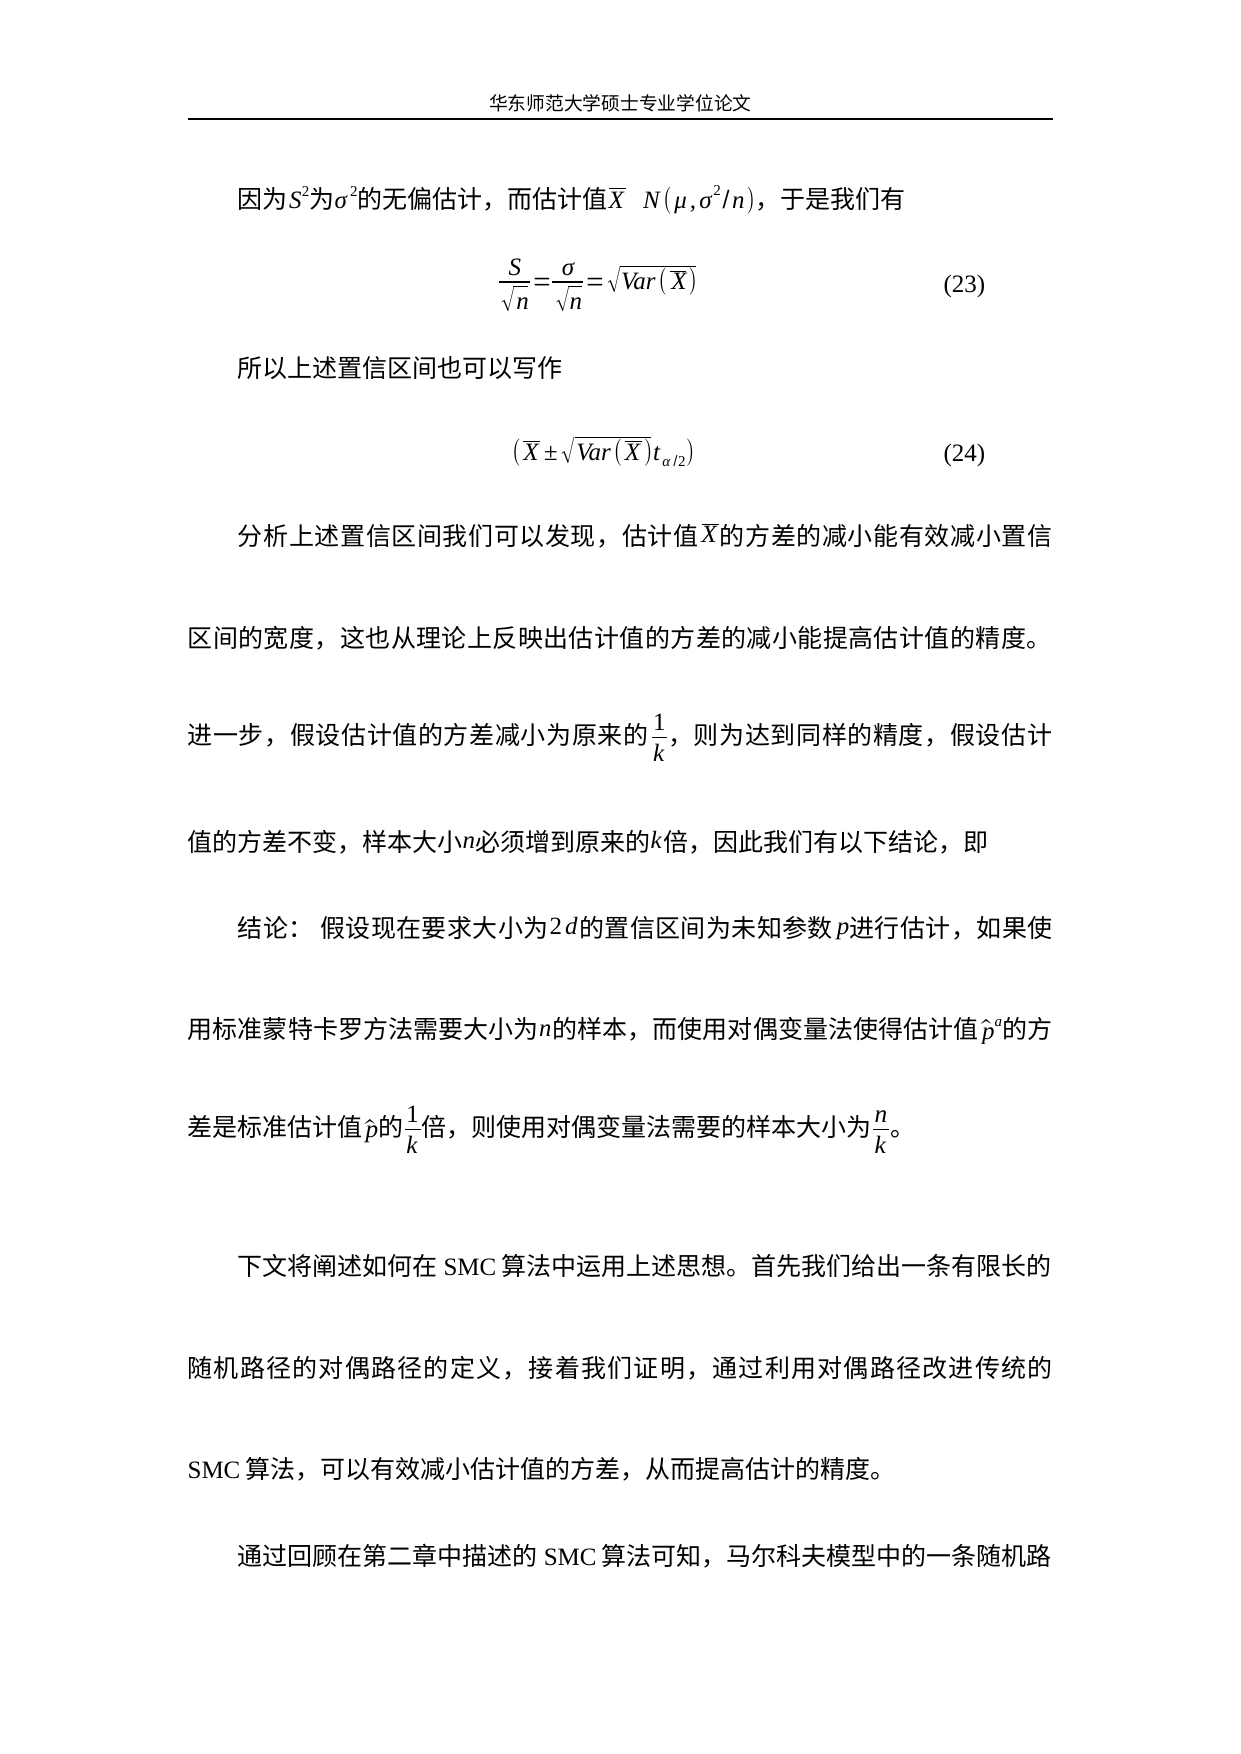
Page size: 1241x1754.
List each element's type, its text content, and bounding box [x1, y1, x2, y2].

text 结论： 假设现在要求大小为的置信区间为未知参数进行估计，如果使用标准蒙特卡罗方法需要大小为的样本，而使用对偶变量法使得估计值的方差是标准估计值的倍，则使用对偶变量法需要的样本大小为。 [187, 892, 1053, 1164]
text 下文将阐述如何在SMC算法中运用上述思想。首先我们给出一条有限长的随机路径的对偶路径的定义，接着我们证明，通过利用对偶路径改进传统的SMC算法，可以有效减小估计值的方差，从而提高估计的精度。 [187, 1230, 1053, 1502]
text (23) [187, 250, 1053, 318]
text 因为为的无偏估计，而估计值，于是我们有 [187, 164, 1053, 232]
text 分析上述置信区间我们可以发现，估计值的方差的减小能有效减小置信区间的宽度，这也从理论上反映出估计值的方差的减小能提高估计值的精度。进一步，假设估计值的方差减小为原来的，则为达到同样的精度，假设估计值的方差不变，样本大小必须增到原来的倍，因此我们有以下结论，即 [187, 501, 1053, 874]
text 所以上述置信区间也可以写作 [187, 332, 1053, 400]
text (24) [187, 418, 1053, 486]
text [187, 1520, 1053, 1588]
